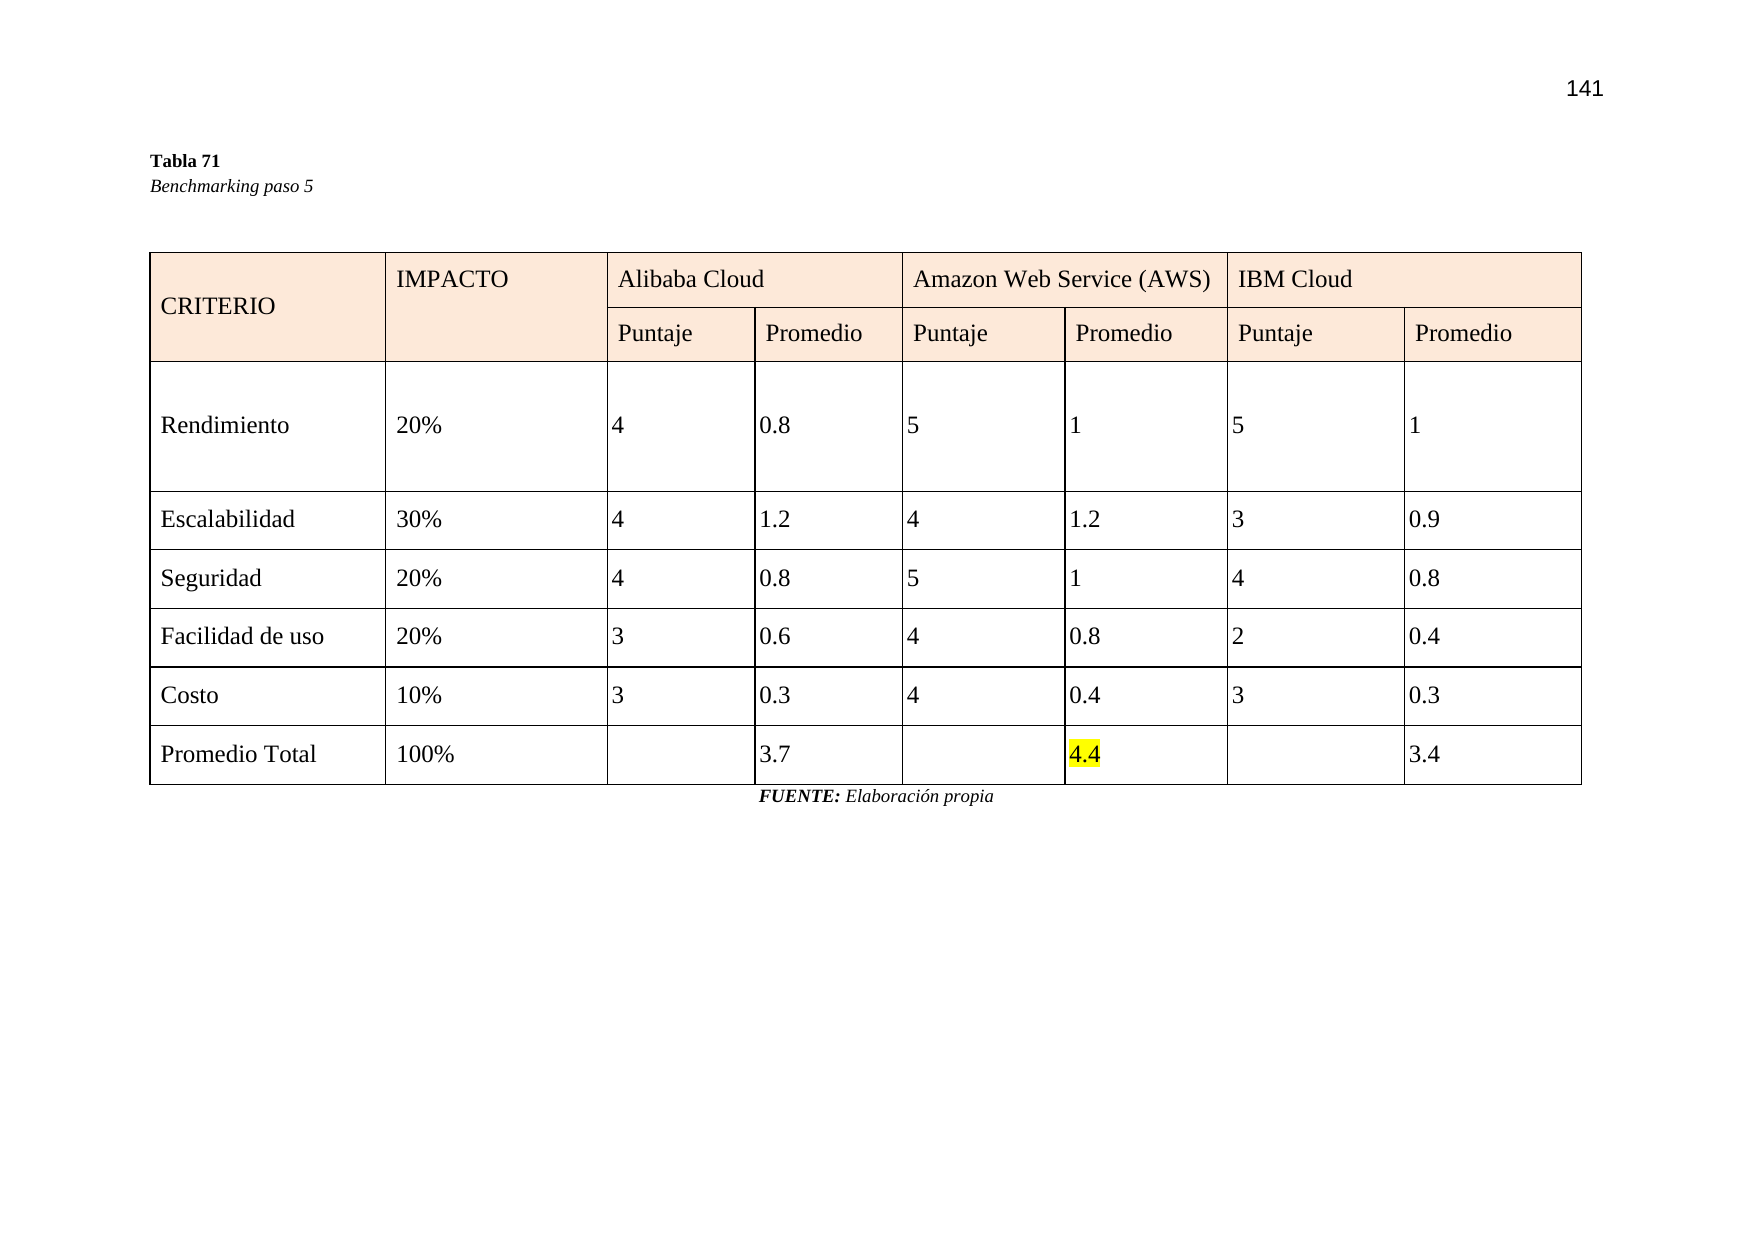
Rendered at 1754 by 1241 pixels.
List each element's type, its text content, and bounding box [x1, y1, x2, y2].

text FUENTE: Elaboración propia [150, 785, 1604, 806]
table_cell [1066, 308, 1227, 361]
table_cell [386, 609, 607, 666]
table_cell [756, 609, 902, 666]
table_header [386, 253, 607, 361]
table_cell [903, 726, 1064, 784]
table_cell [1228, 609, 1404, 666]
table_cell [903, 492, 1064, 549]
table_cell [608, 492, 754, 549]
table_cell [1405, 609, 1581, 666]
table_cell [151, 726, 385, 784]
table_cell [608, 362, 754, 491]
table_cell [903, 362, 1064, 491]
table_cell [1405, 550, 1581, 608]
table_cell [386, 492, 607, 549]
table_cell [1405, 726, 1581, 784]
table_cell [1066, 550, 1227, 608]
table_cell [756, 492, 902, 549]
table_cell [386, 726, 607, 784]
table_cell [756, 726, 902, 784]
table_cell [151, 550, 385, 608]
text Tabla 71 [150, 150, 1604, 172]
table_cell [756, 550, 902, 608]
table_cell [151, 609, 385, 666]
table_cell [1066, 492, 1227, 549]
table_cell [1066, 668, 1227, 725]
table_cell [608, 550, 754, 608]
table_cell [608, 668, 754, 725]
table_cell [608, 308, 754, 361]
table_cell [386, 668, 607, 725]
text Benchmarking paso 5 [150, 175, 1604, 196]
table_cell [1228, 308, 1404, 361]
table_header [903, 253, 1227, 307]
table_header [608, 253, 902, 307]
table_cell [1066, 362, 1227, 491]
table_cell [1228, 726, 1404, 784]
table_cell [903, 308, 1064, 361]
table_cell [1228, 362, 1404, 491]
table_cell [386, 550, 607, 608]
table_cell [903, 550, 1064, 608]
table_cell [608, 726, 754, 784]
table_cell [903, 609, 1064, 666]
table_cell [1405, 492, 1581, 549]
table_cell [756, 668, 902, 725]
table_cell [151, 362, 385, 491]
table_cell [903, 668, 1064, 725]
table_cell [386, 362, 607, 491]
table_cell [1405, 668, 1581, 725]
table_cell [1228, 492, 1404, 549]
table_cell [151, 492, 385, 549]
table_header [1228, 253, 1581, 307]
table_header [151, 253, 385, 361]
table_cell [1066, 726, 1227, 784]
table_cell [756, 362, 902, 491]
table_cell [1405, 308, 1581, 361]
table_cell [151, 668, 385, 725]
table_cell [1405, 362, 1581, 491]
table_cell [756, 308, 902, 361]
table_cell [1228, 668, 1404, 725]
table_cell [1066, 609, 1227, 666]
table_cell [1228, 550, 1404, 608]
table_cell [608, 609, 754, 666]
